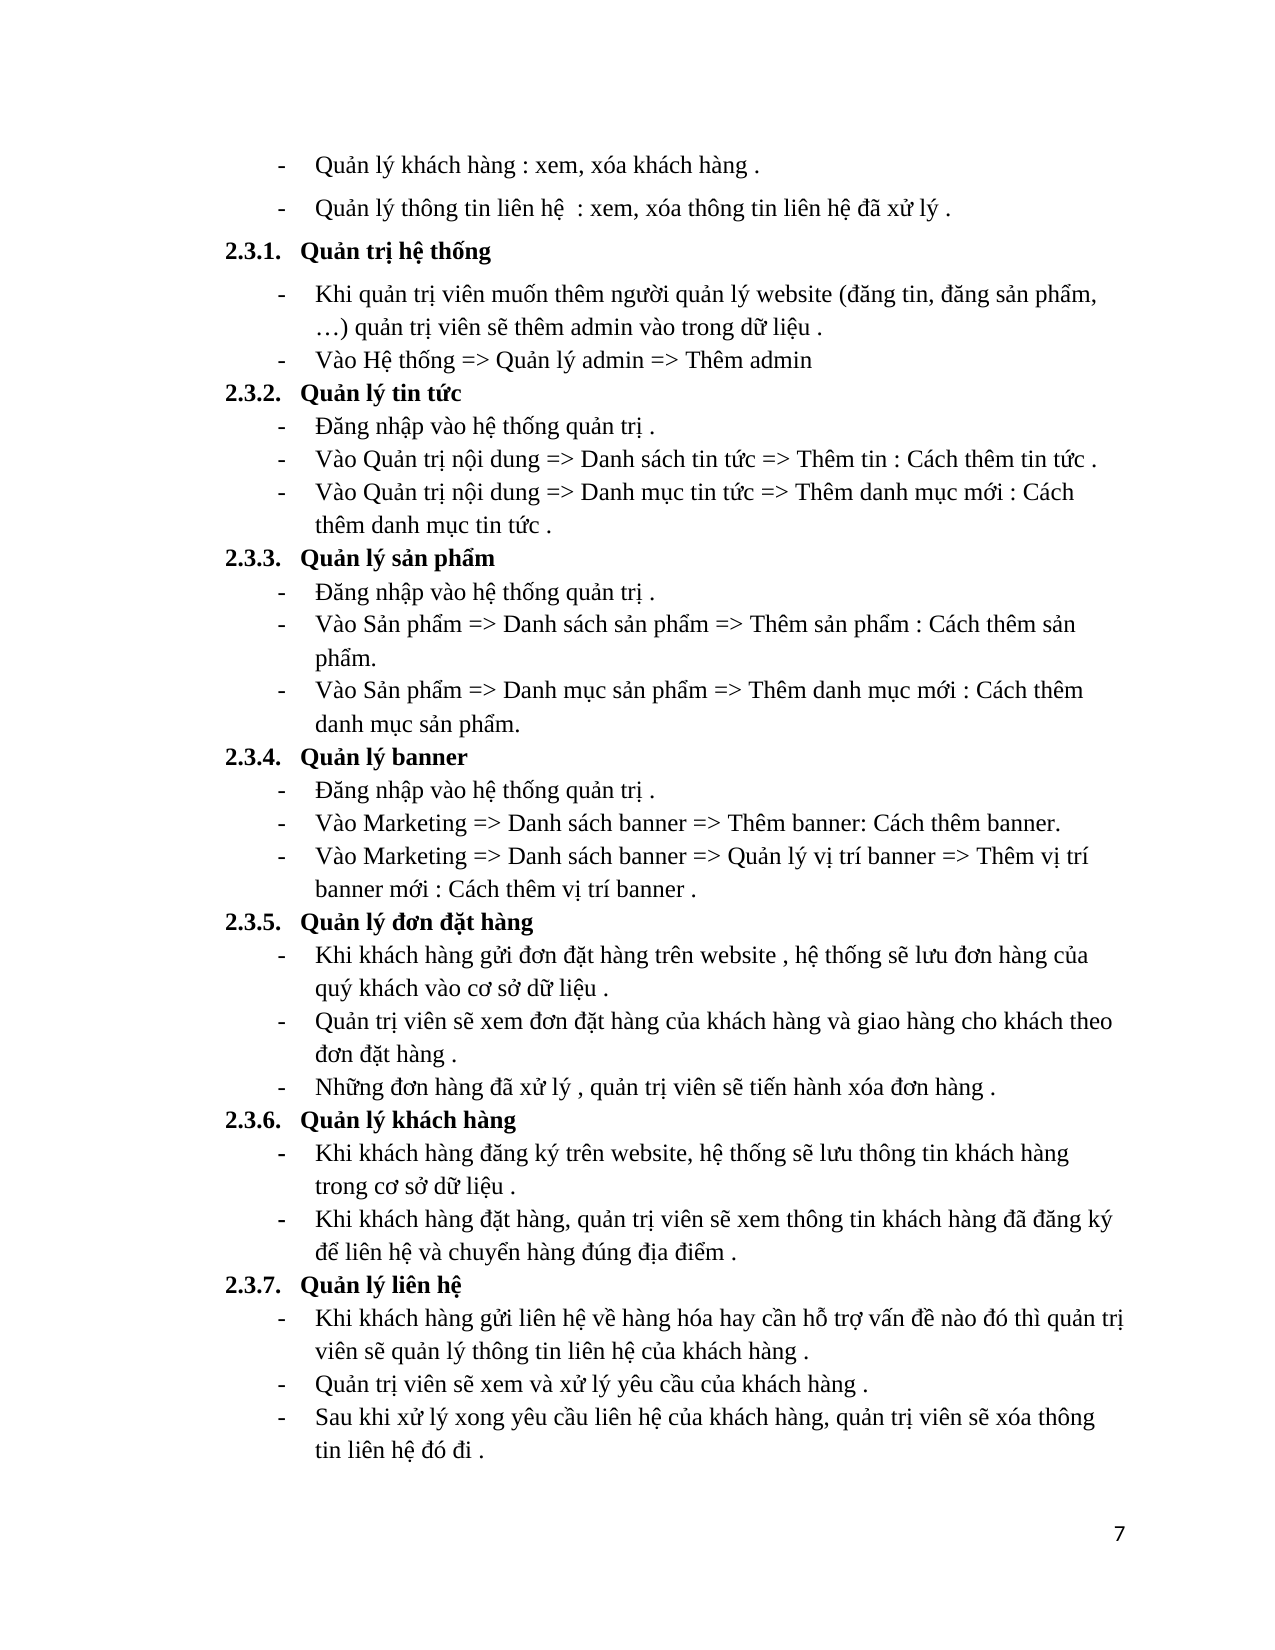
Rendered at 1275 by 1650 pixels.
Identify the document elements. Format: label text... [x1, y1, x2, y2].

list Khi khách hàng đăng ký trên website, hệ thống sẽ lưu thông tin khách hàng trong cơ sở dữ liệu . [277, 1138, 1125, 1200]
list Sau khi xử lý xong yêu cầu liên hệ của khách hàng, quản trị viên sẽ xóa thông tin liên hệ đó đi . [277, 1402, 1125, 1464]
list Đăng nhập vào hệ thống quản trị . [277, 775, 1125, 803]
list Quản lý tin tức [225, 378, 1125, 407]
list Quản trị viên sẽ xem đơn đặt hàng của khách hàng và giao hàng cho khách theo đơn đặt hàng . [277, 1006, 1125, 1068]
list Vào Quản trị nội dung => Danh sách tin tức => Thêm tin : Cách thêm tin tức . [277, 444, 1125, 473]
list Khi khách hàng đặt hàng, quản trị viên sẽ xem thông tin khách hàng đã đăng ký để liên hệ và chuyển hàng đúng địa điểm . [277, 1204, 1125, 1266]
list Quản lý sản phẩm [225, 543, 1125, 572]
list Khi khách hàng gửi đơn đặt hàng trên website , hệ thống sẽ lưu đơn hàng của quý khách vào cơ sở dữ liệu . [277, 940, 1125, 1002]
list Quản lý banner [225, 742, 1125, 770]
list Khi khách hàng gửi liên hệ về hàng hóa hay cần hỗ trợ vấn đề nào đó thì quản trị viên sẽ quản lý thông tin liên hệ của khách hàng . [277, 1303, 1125, 1365]
list Vào Sản phẩm => Danh mục sản phẩm => Thêm danh mục mới : Cách thêm danh mục sản phẩm. [277, 676, 1125, 737]
list Vào Marketing => Danh sách banner => Thêm banner: Cách thêm banner. [277, 808, 1125, 836]
list Vào Hệ thống => Quản lý admin => Thêm admin [277, 345, 1125, 374]
list Đăng nhập vào hệ thống quản trị . [277, 577, 1125, 605]
list Vào Quản trị nội dung => Danh mục tin tức => Thêm danh mục mới : Cách thêm danh mục tin tức . [277, 477, 1125, 539]
list Vào Marketing => Danh sách banner => Quản lý vị trí banner => Thêm vị trí banner mới : Cách thêm vị trí banner . [277, 841, 1125, 902]
list Vào Sản phẩm => Danh sách sản phẩm => Thêm sản phẩm : Cách thêm sản phẩm. [277, 609, 1125, 671]
list Quản trị hệ thống [225, 236, 1125, 265]
list Quản lý liên hệ [225, 1270, 1125, 1299]
list Quản trị viên sẽ xem và xử lý yêu cầu của khách hàng . [277, 1369, 1125, 1398]
list Khi quản trị viên muốn thêm người quản lý website (đăng tin, đăng sản phẩm,…) quản trị viên sẽ thêm admin vào trong dữ liệu . [277, 279, 1125, 341]
list Những đơn hàng đã xử lý , quản trị viên sẽ tiến hành xóa đơn hàng . [277, 1072, 1125, 1101]
list Quản lý thông tin liên hệ : xem, xóa thông tin liên hệ đã xử lý . [277, 193, 1125, 222]
list Quản lý đơn đặt hàng [225, 907, 1125, 936]
list Quản lý khách hàng [225, 1105, 1125, 1134]
list Đăng nhập vào hệ thống quản trị . [277, 411, 1125, 440]
list Quản lý khách hàng : xem, xóa khách hàng . [277, 150, 1125, 179]
